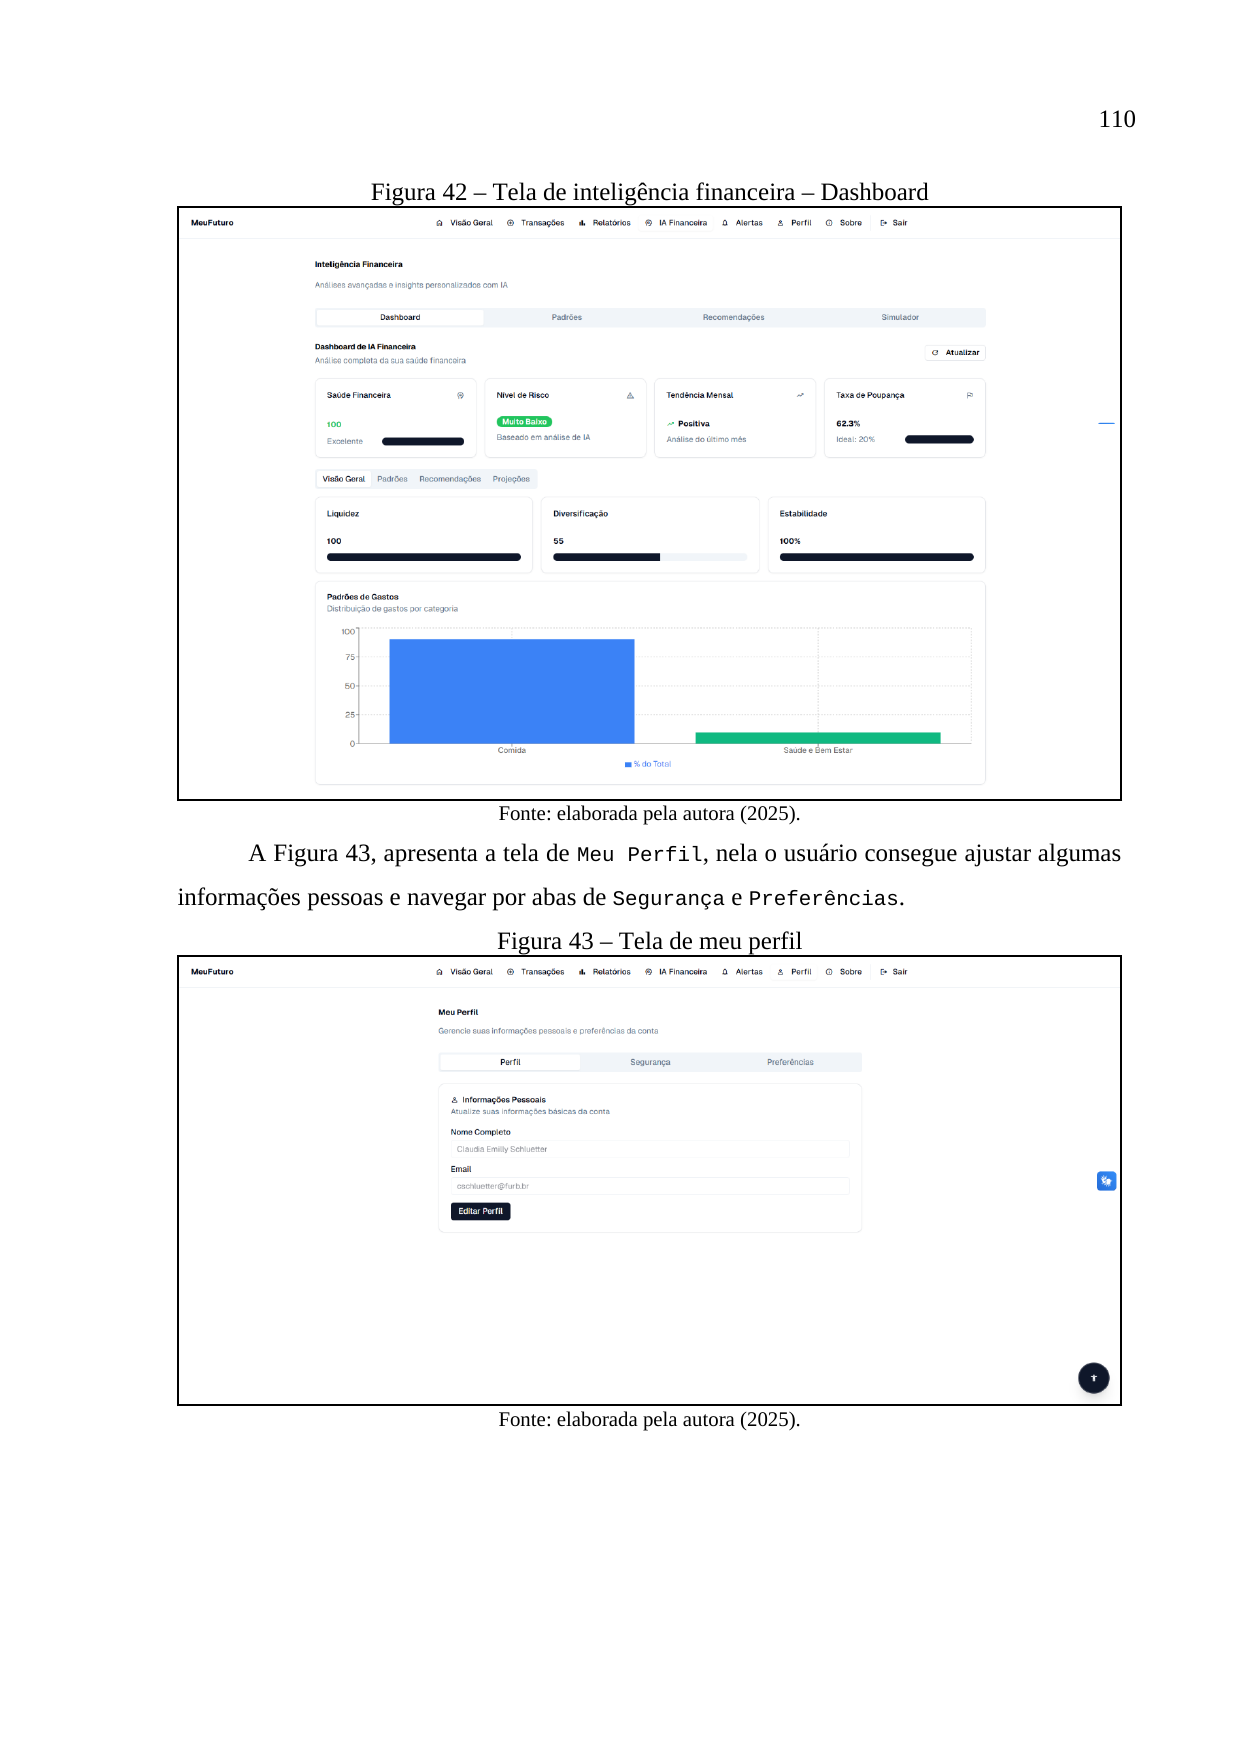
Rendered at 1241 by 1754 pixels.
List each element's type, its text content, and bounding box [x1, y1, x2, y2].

text Fonte: elaborada pela autora (2025). [177, 801, 1122, 825]
text Fonte: elaborada pela autora (2025). [177, 1406, 1122, 1431]
picture [179, 957, 1120, 1404]
text A Figura 43, apresenta a tela de Meu Perfil, nela o usuário consegue ajustar algumas informações pessoas e navegar por abas de Segurança e Preferências. [177, 838, 1122, 911]
picture [179, 208, 1120, 799]
